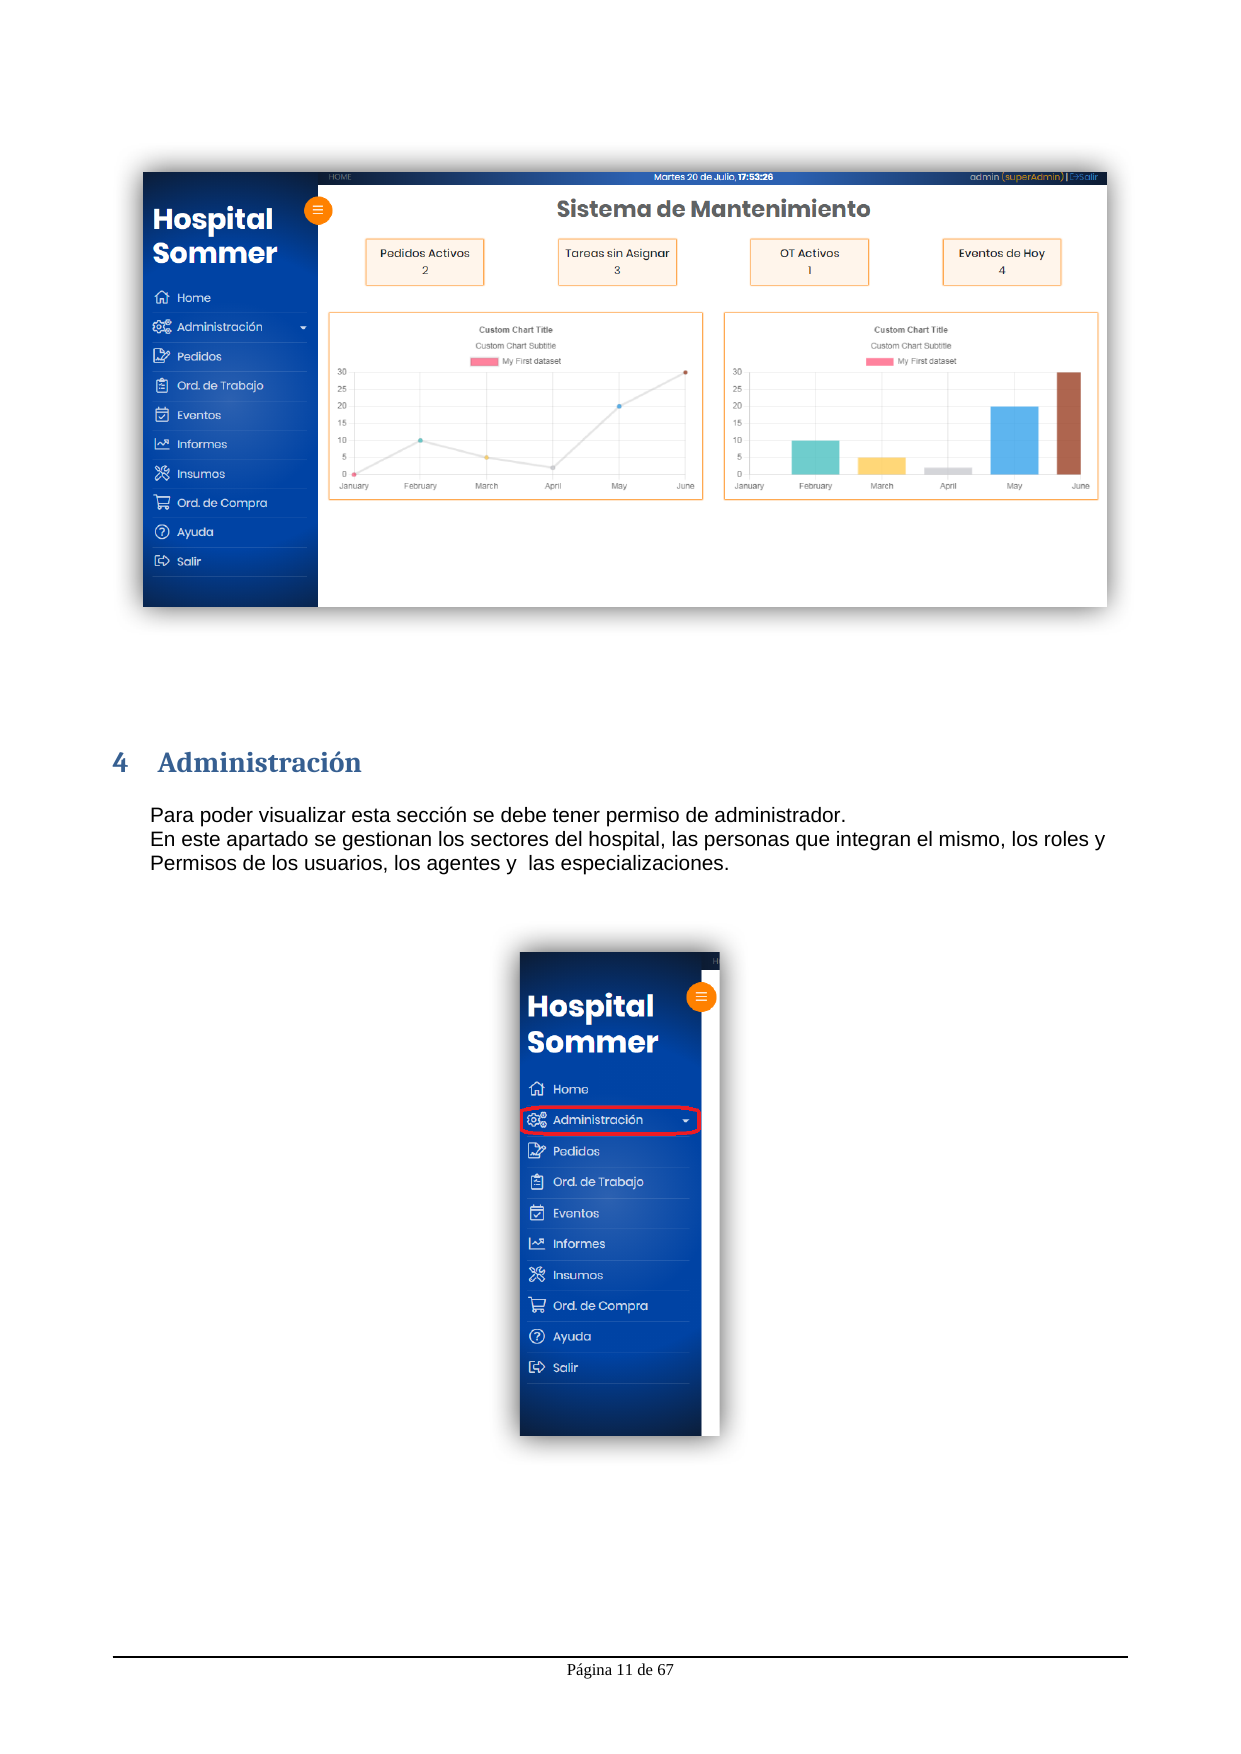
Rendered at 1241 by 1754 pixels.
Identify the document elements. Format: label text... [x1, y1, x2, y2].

picture [519, 952, 720, 1436]
text Permisos de los usuarios, los agentes y las especializaciones. [150, 851, 1128, 875]
subtitle Administración [112, 746, 1128, 779]
text Para poder visualizar esta sección se debe tener permiso de administrador. [112, 803, 1128, 827]
picture [143, 172, 1107, 607]
text En este apartado se gestionan los sectores del hospital, las personas que integran el mismo, los roles y [150, 827, 1128, 851]
